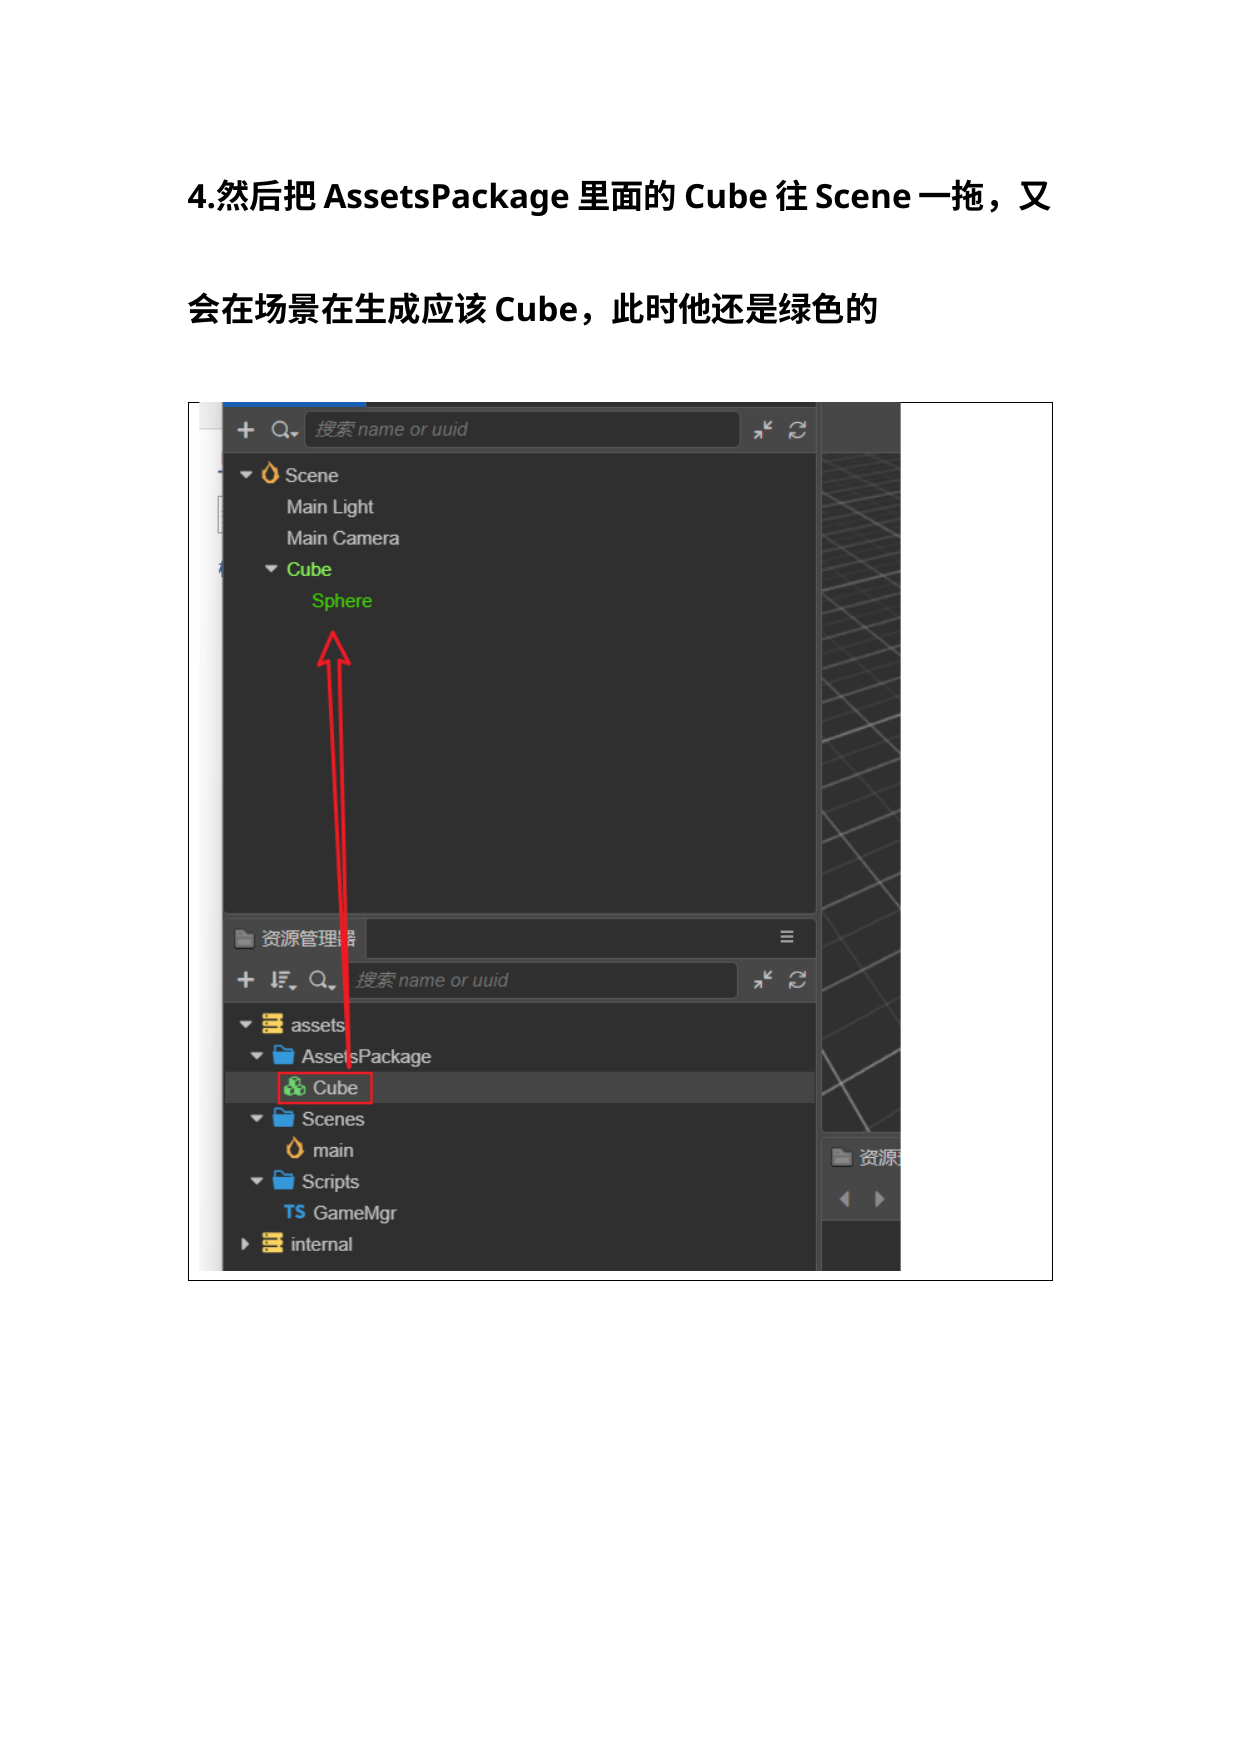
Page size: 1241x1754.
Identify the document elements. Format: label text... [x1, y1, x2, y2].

table_header [189, 403, 1052, 1280]
picture [199, 402, 901, 1271]
subtitle 4.然后把AssetsPackage里面的Cube往Scene一拖，又会在场景在生成应该Cube，此时他还是绿色的 [187, 162, 1053, 339]
